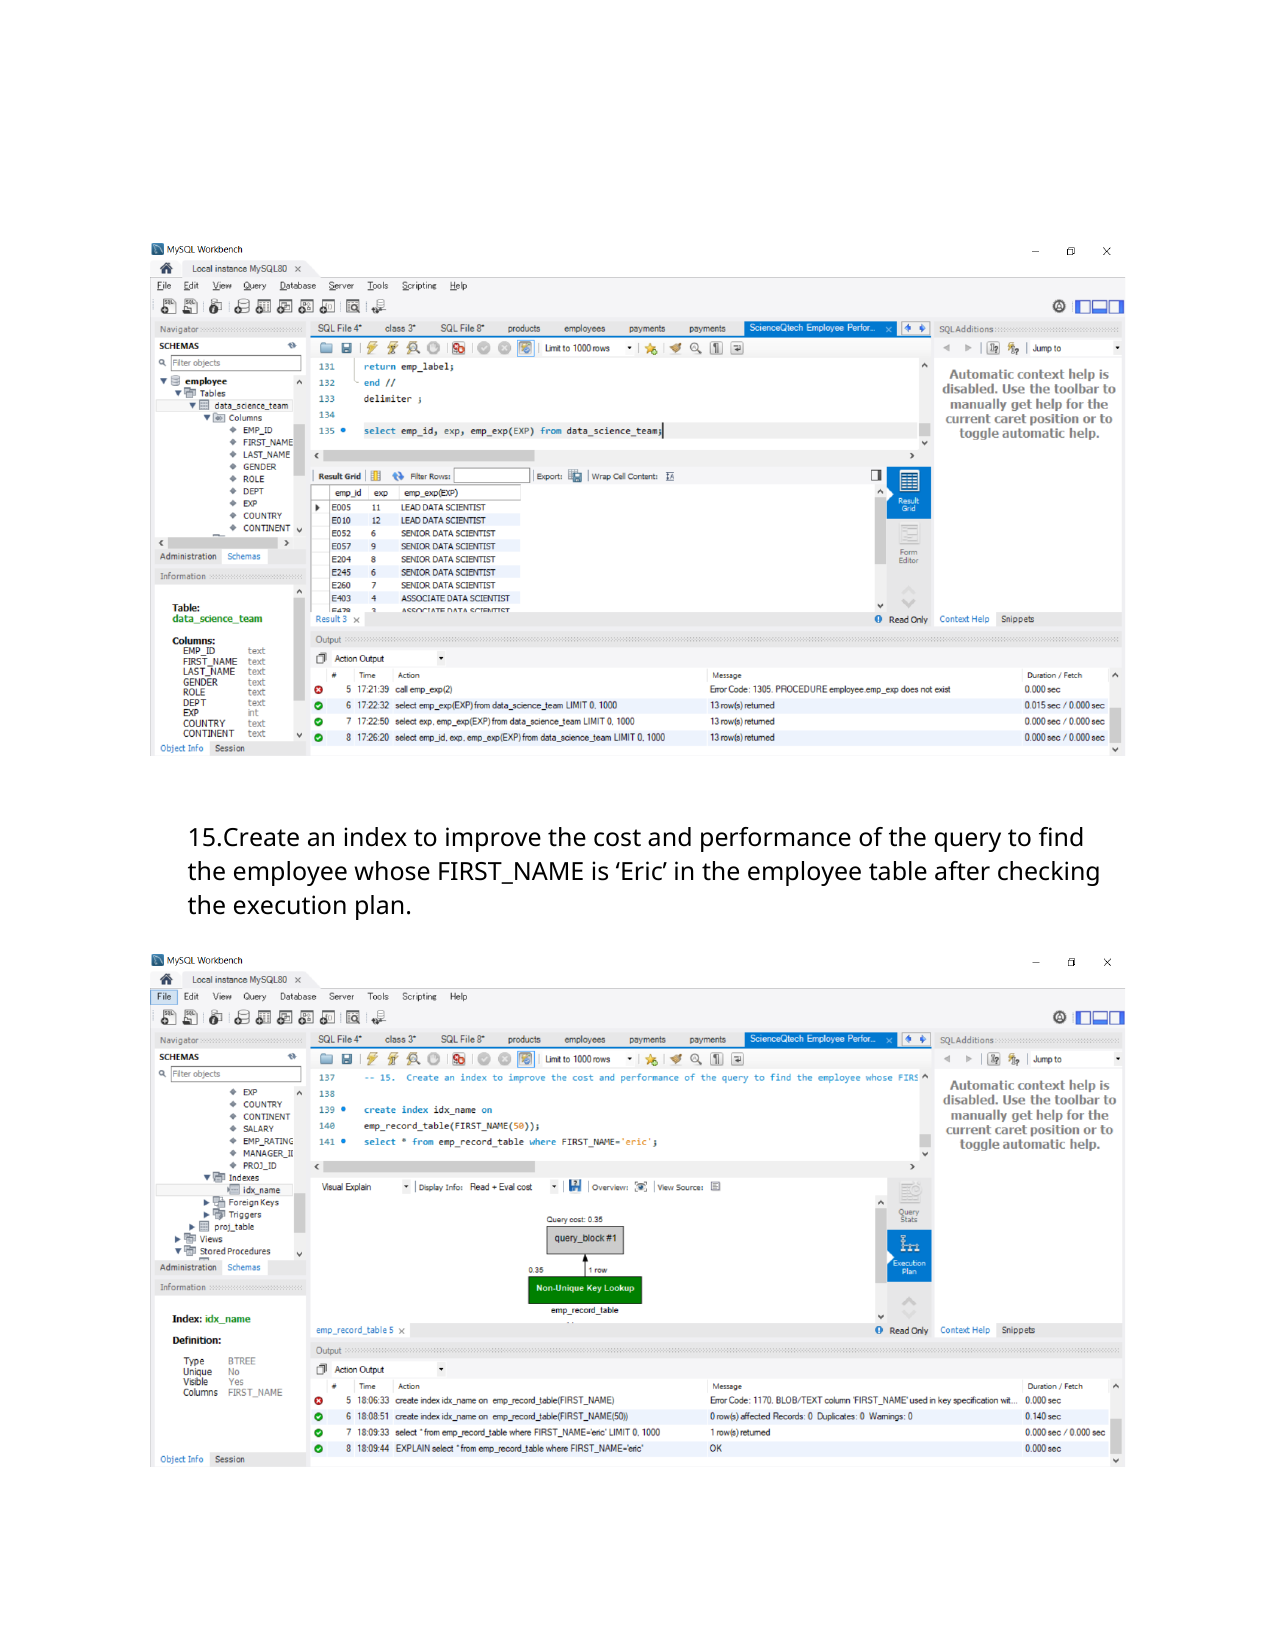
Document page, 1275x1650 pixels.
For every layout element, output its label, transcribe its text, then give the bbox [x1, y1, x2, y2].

text 15.Create an index to improve the cost and performance of the query to find the employee whose FIRST_NAME is ‘Eric’ in the employee table after checking the execution plan. [187, 819, 1125, 922]
picture [150, 240, 1125, 756]
picture [150, 951, 1125, 1467]
